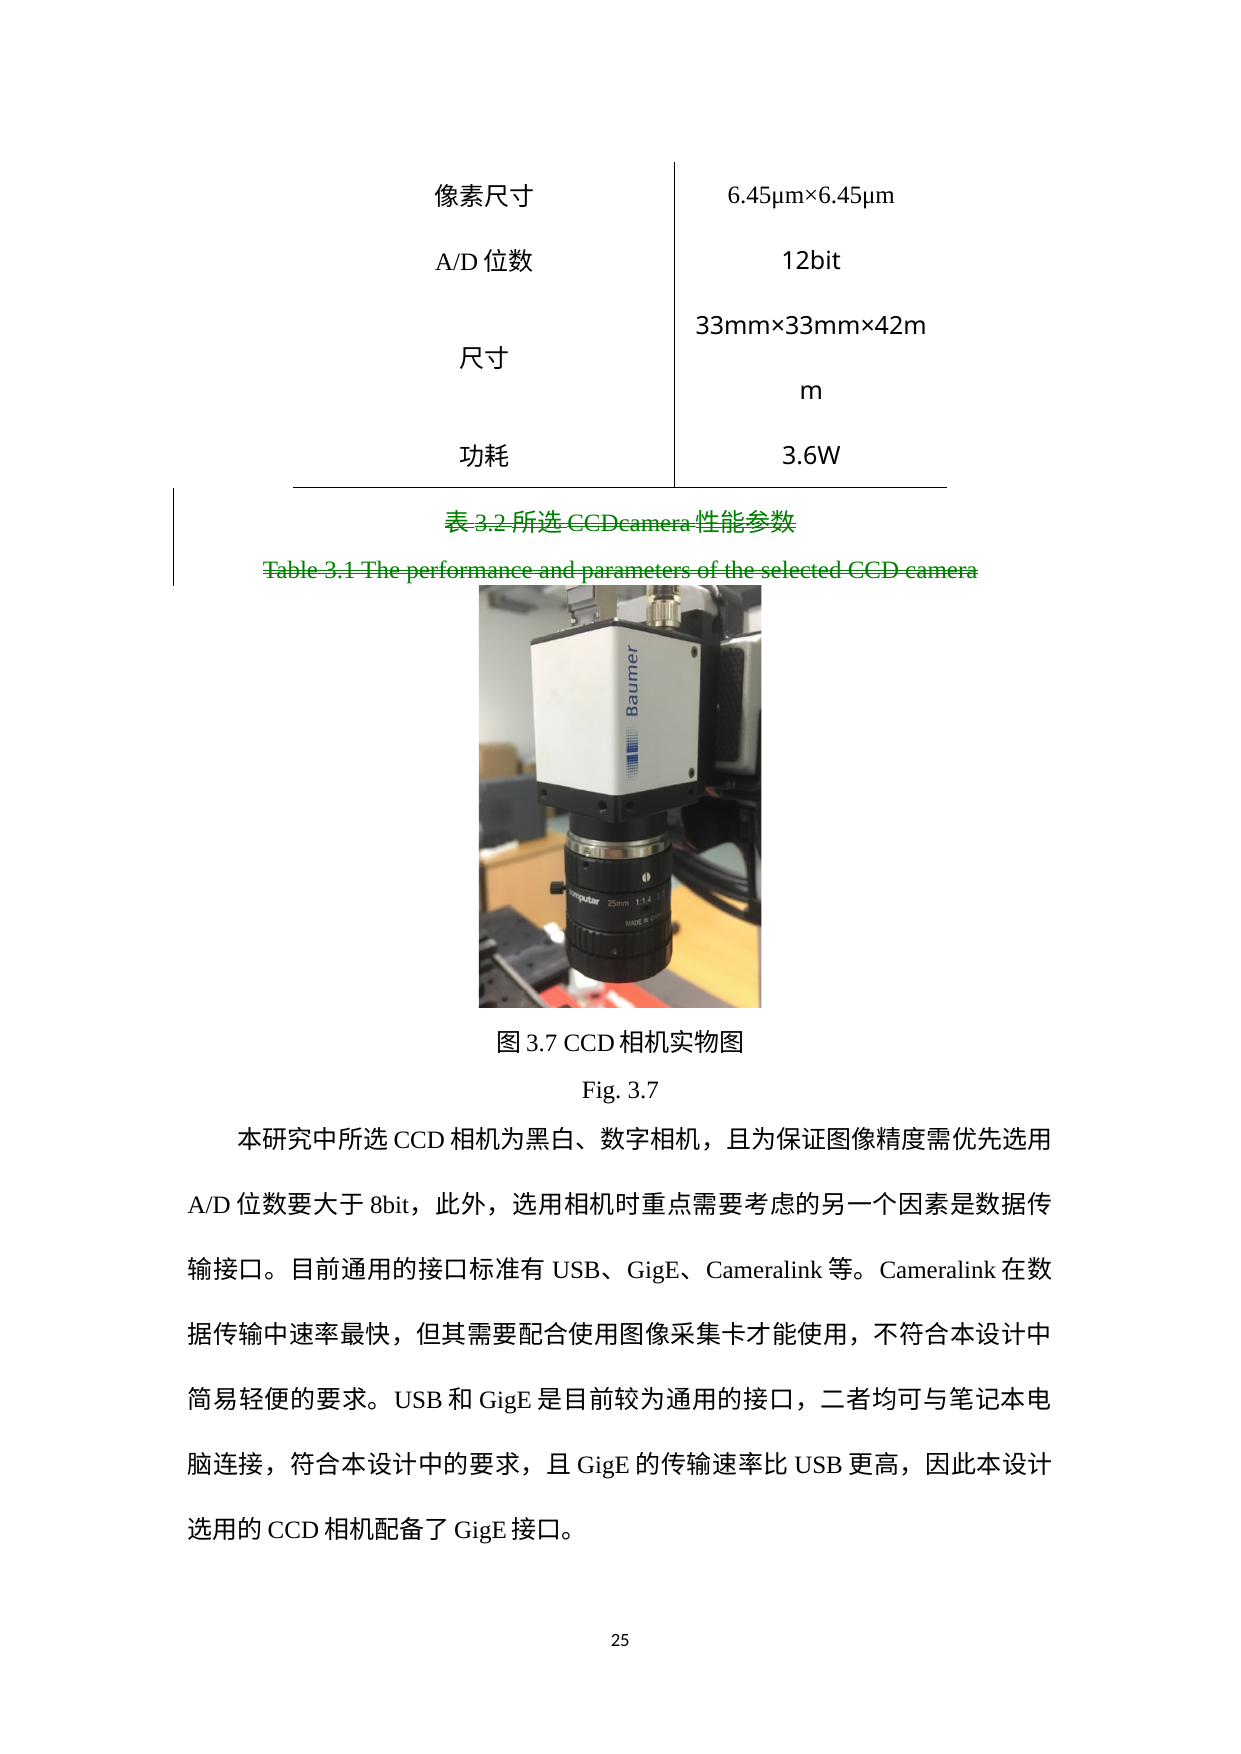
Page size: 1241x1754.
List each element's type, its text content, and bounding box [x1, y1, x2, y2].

table_cell 尺寸 [293, 292, 674, 422]
table_cell 33mm×33mm×42mm [675, 292, 947, 422]
picture [478, 585, 762, 1008]
table_cell 6.45μm×6.45μm [675, 162, 947, 227]
text Fig. 3.7 [187, 1073, 1053, 1106]
table_cell A/D位数 [293, 227, 674, 292]
table_cell 功耗 [293, 422, 674, 487]
table_cell 12bit [675, 227, 947, 292]
table_cell 3.6W [675, 422, 947, 487]
text 本研究中所选CCD相机为黑白、数字相机，且为保证图像精度需优先选用A/D位数要大于8bit，此外，选用相机时重点需要考虑的另一个因素是数据传输接口。目前通用的接口标准有USB、GigE、Cameralink等。Cameralink在数据传输中速率最快，但其需要配合使用图像采集卡才能使用，不符合本设计中简易轻便的要求。USB和GigE是目前较为通用的接口，二者均可与笔记本电脑连接，符合本设计中的要求，且GigE的传输速率比USB更高，因此本设计选用的CCD相机配备了GigE接口。 [187, 1106, 1053, 1561]
table_cell 像素尺寸 [293, 162, 674, 227]
text 图3.7 CCD相机实物图 [187, 1008, 1053, 1073]
